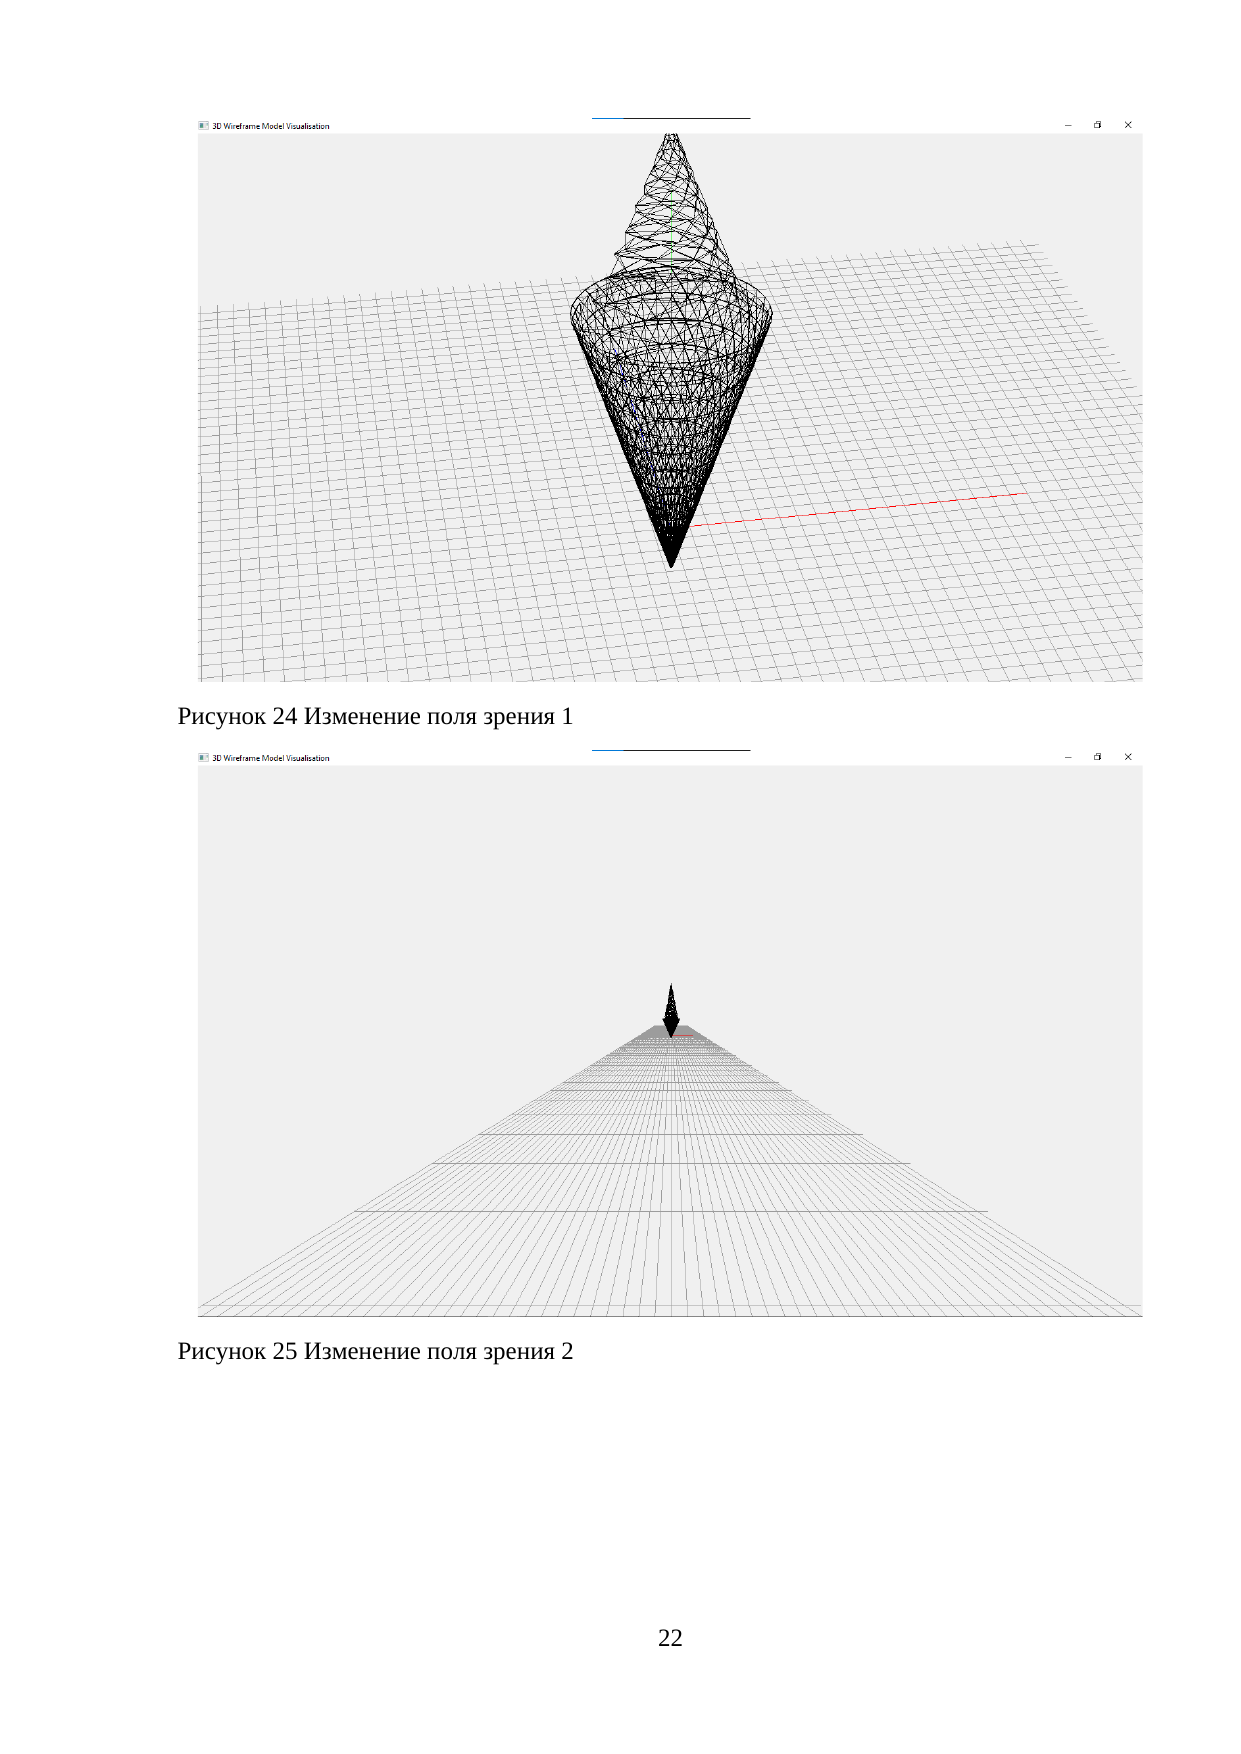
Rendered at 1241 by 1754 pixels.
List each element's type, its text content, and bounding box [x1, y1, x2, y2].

text Рисунок 24 Изменение поля зрения 1 [177, 701, 1163, 730]
picture [197, 750, 1143, 1317]
text Рисунок 25 Изменение поля зрения 2 [177, 1336, 1163, 1365]
picture [197, 118, 1143, 682]
